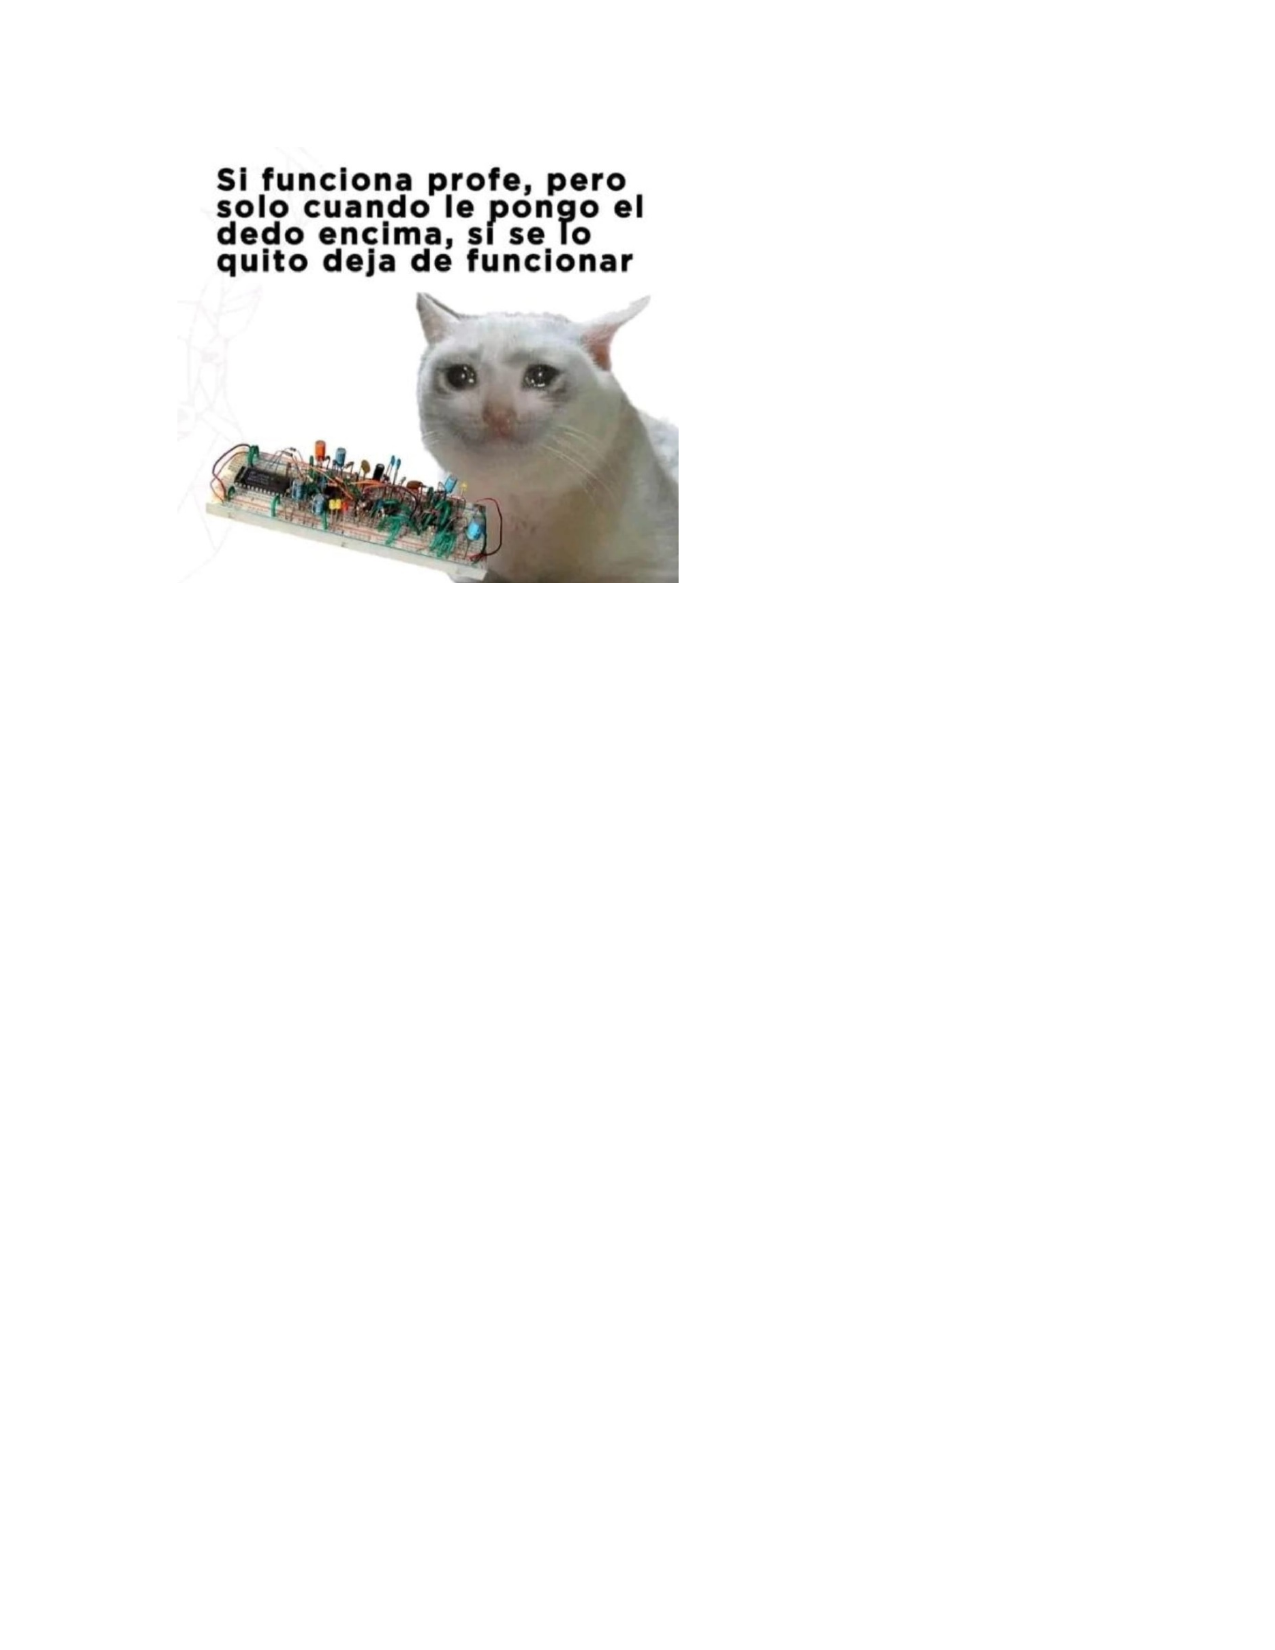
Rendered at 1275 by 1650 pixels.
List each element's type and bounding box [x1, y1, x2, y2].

picture [177, 147, 679, 583]
